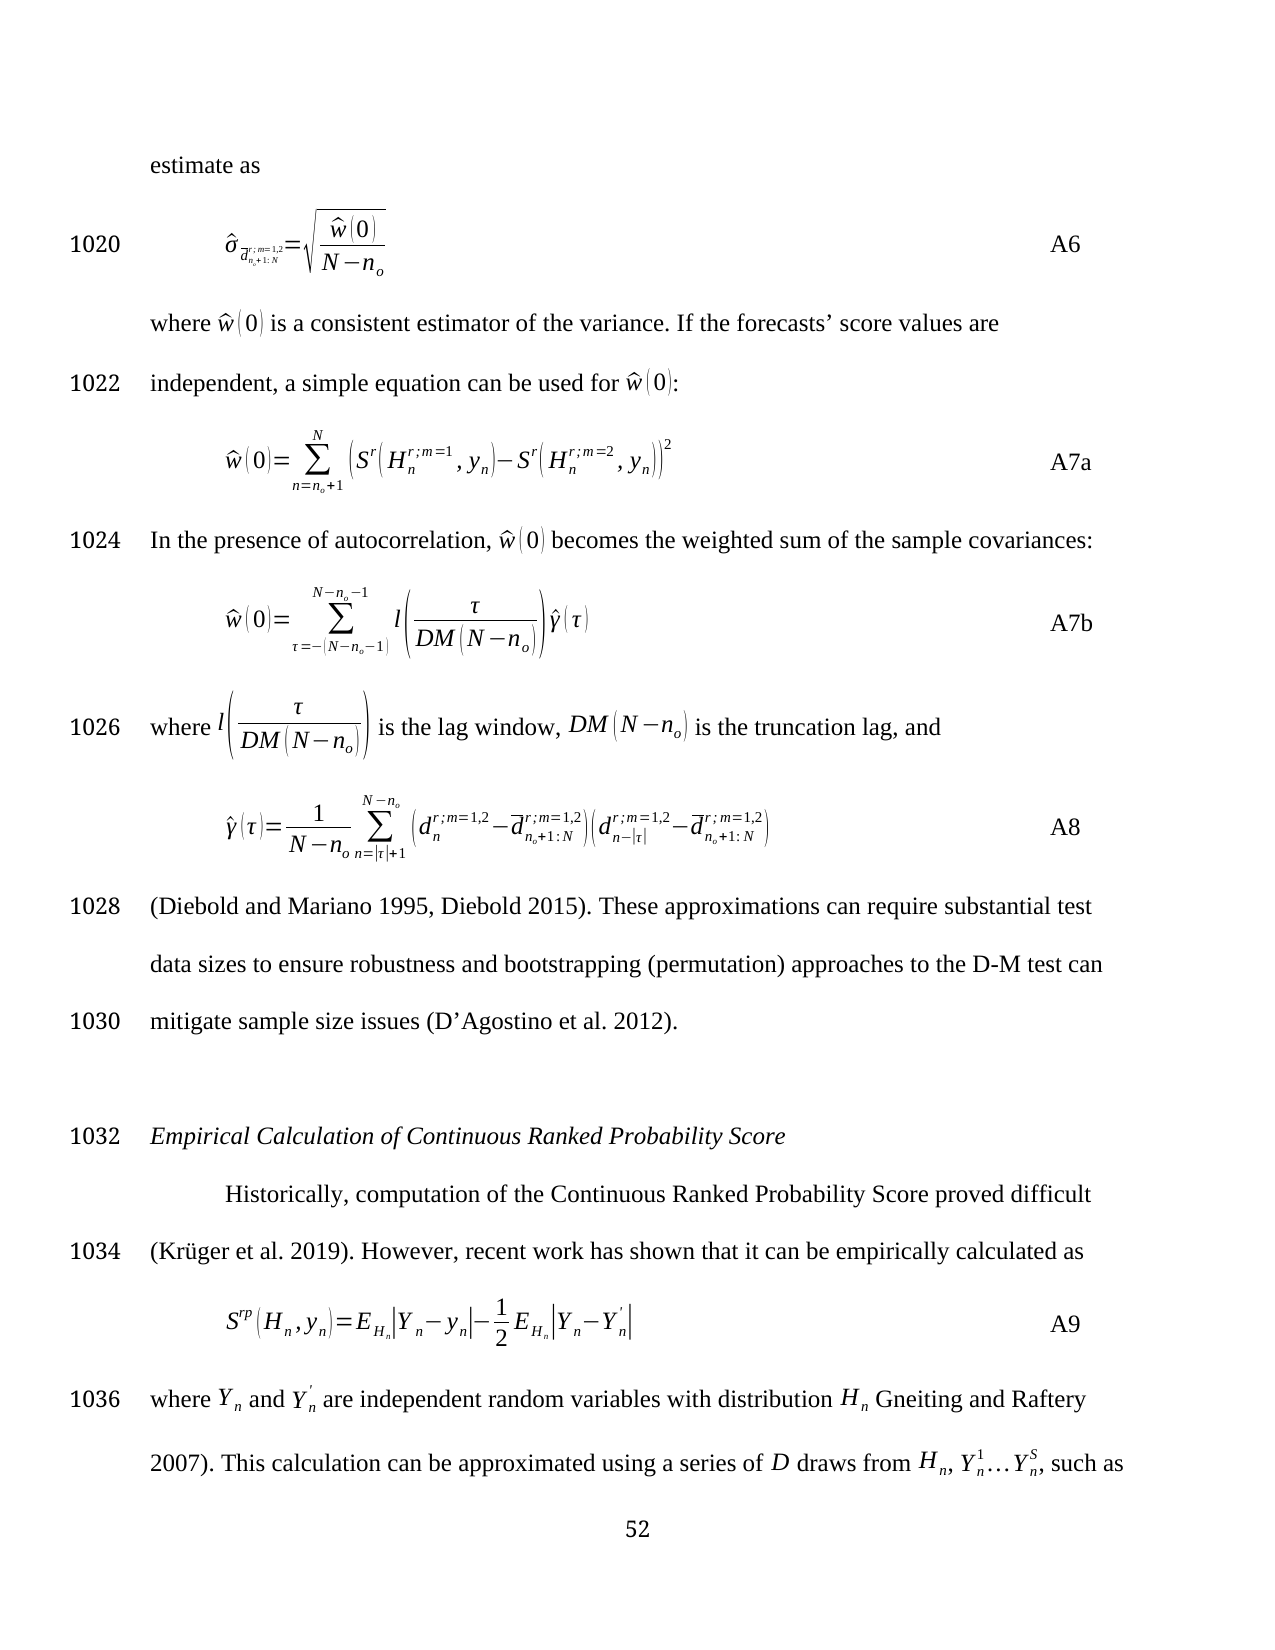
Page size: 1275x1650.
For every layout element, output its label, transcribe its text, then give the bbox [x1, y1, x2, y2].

text A7a [150, 426, 1125, 496]
text A6 [150, 207, 1125, 279]
text A8 [150, 791, 1125, 862]
text A7b [150, 584, 1125, 661]
text where is the lag window, is the truncation lag, and [150, 690, 1125, 762]
text A9 [150, 1294, 1125, 1353]
text Empirical Calculation of Continuous Ranked Probability Score [150, 1121, 1125, 1150]
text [150, 150, 1125, 179]
text Historically, computation of the Continuous Ranked Probability Score proved difficult (Krüger et al. 2019). However, recent work has shown that it can be empirically calculated as [150, 1179, 1125, 1265]
text (Diebold and Mariano 1995, Diebold 2015). These approximations can require substantial test data sizes to ensure robustness and bootstrapping (permutation) approaches to the D-M test can mitigate sample size issues (D’Agostino et al. 2012). [150, 891, 1125, 1035]
text In the presence of autocorrelation, becomes the weighted sum of the sample covariances: [150, 524, 1125, 555]
text where is a consistent estimator of the variance. If the forecasts’ score values are independent, a simple equation can be used for : [150, 307, 1125, 397]
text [150, 1381, 1125, 1480]
